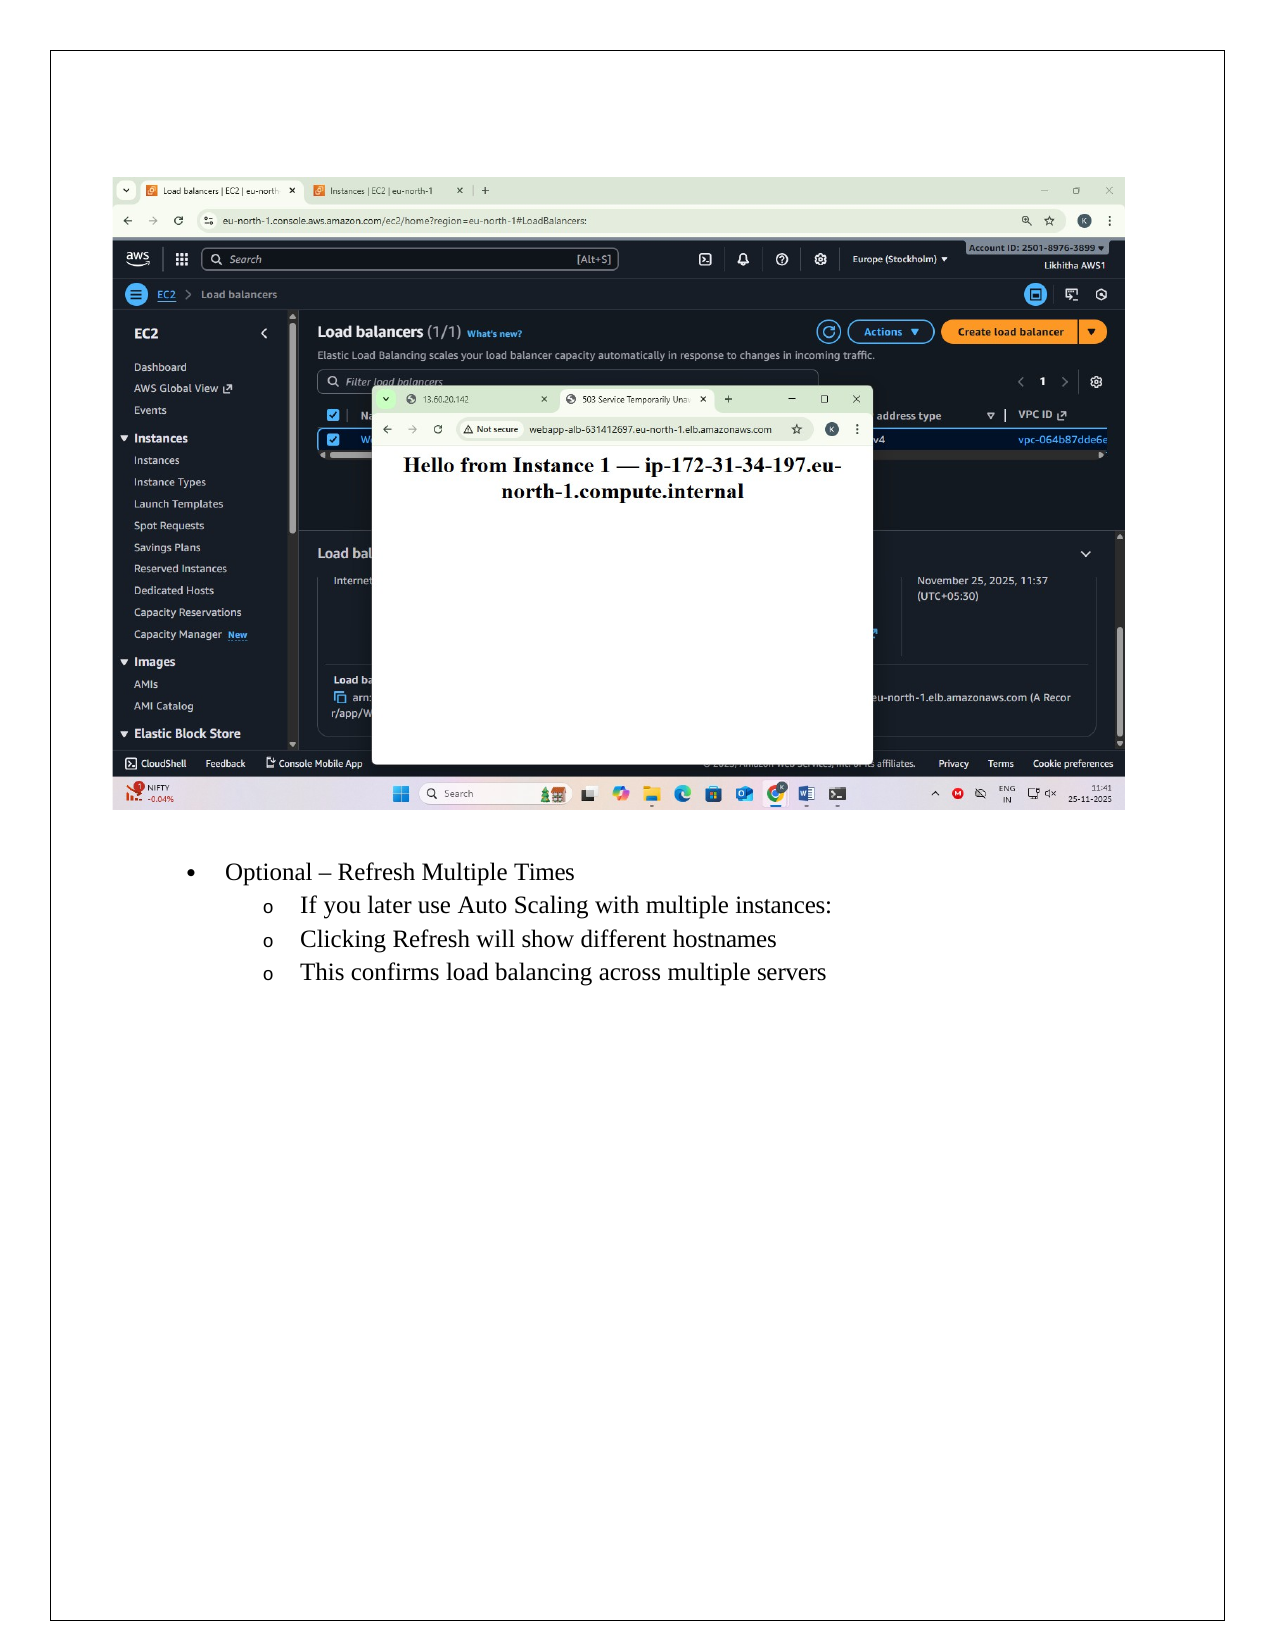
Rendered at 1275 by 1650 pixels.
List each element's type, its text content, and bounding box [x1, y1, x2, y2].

list This confirms load balancing across multiple servers [262, 957, 1200, 986]
list Clicking Refresh will show different hostnames [262, 924, 1200, 953]
list If you later use Auto Scaling with multiple instances: [262, 891, 1200, 919]
list Optional – Refresh Multiple Times [187, 857, 1200, 886]
picture [112, 177, 1125, 810]
